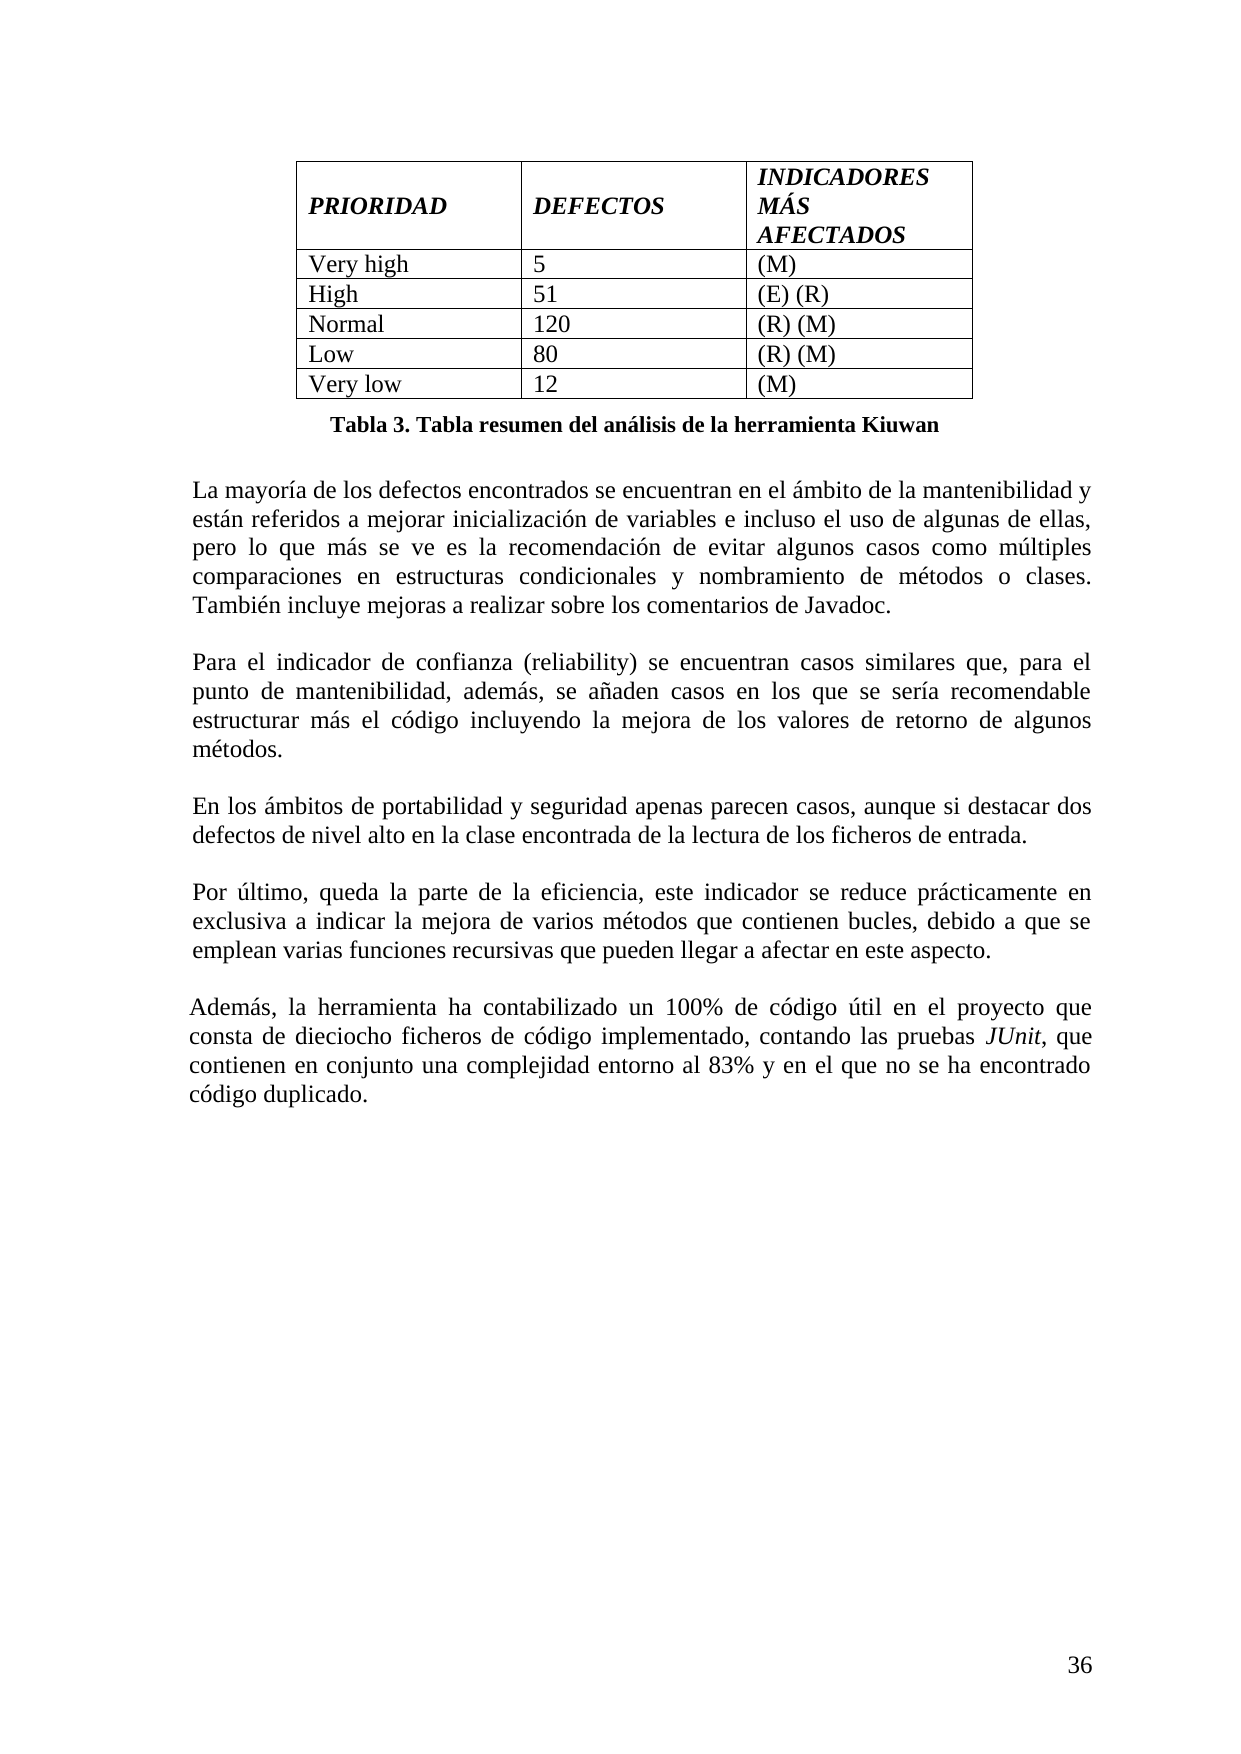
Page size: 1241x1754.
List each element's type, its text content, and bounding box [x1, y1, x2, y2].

table_header [297, 162, 521, 248]
table_cell [297, 309, 521, 338]
table_cell [522, 309, 746, 338]
table_cell [747, 309, 972, 338]
table_header [522, 162, 746, 248]
table_cell [297, 339, 521, 368]
table_cell [747, 250, 972, 278]
table_cell [297, 279, 521, 308]
text Además, la herramienta ha contabilizado un 100% de código útil en el proyecto que consta de dieciocho ficheros de código implementado, contando las pruebas JUnit, que contienen en conjunto una complejidad entorno al 83% y en el que no se ha encontrado código duplicado. [189, 992, 1092, 1107]
text Por último, queda la parte de la eficiencia, este indicador se reduce prácticamente en exclusiva a indicar la mejora de varios métodos que contienen bucles, debido a que se emplean varias funciones recursivas que pueden llegar a afectar en este aspecto. [192, 877, 1092, 964]
table_cell [522, 279, 746, 308]
text 3Tabla resumen del análisis de la herramienta Kiuwan [177, 411, 1092, 437]
table_cell [522, 250, 746, 278]
table_cell [747, 369, 972, 397]
table_cell [747, 339, 972, 368]
table_cell [522, 369, 746, 397]
text En los ámbitos de portabilidad y seguridad apenas parecen casos, aunque si destacar dos defectos de nivel alto en la clase encontrada de la lectura de los ficheros de entrada. [192, 791, 1092, 849]
table_cell [297, 369, 521, 397]
table_cell [297, 250, 521, 278]
table_cell [747, 279, 972, 308]
text La mayoría de los defectos encontrados se encuentran en el ámbito de la mantenibilidad y están referidos a mejorar inicialización de variables e incluso el uso de algunas de ellas, pero lo que más se ve es la recomendación de evitar algunos casos como múltiples comparaciones en estructuras condicionales y nombramiento de métodos o clases. También incluye mejoras a realizar sobre los comentarios de Javadoc. [192, 475, 1092, 619]
table_header [747, 162, 972, 248]
text Para el indicador de confianza (reliability) se encuentran casos similares que, para el punto de mantenibilidad, además, se añaden casos en los que se sería recomendable estructurar más el código incluyendo la mejora de los valores de retorno de algunos métodos. [192, 647, 1092, 762]
table_cell [522, 339, 746, 368]
